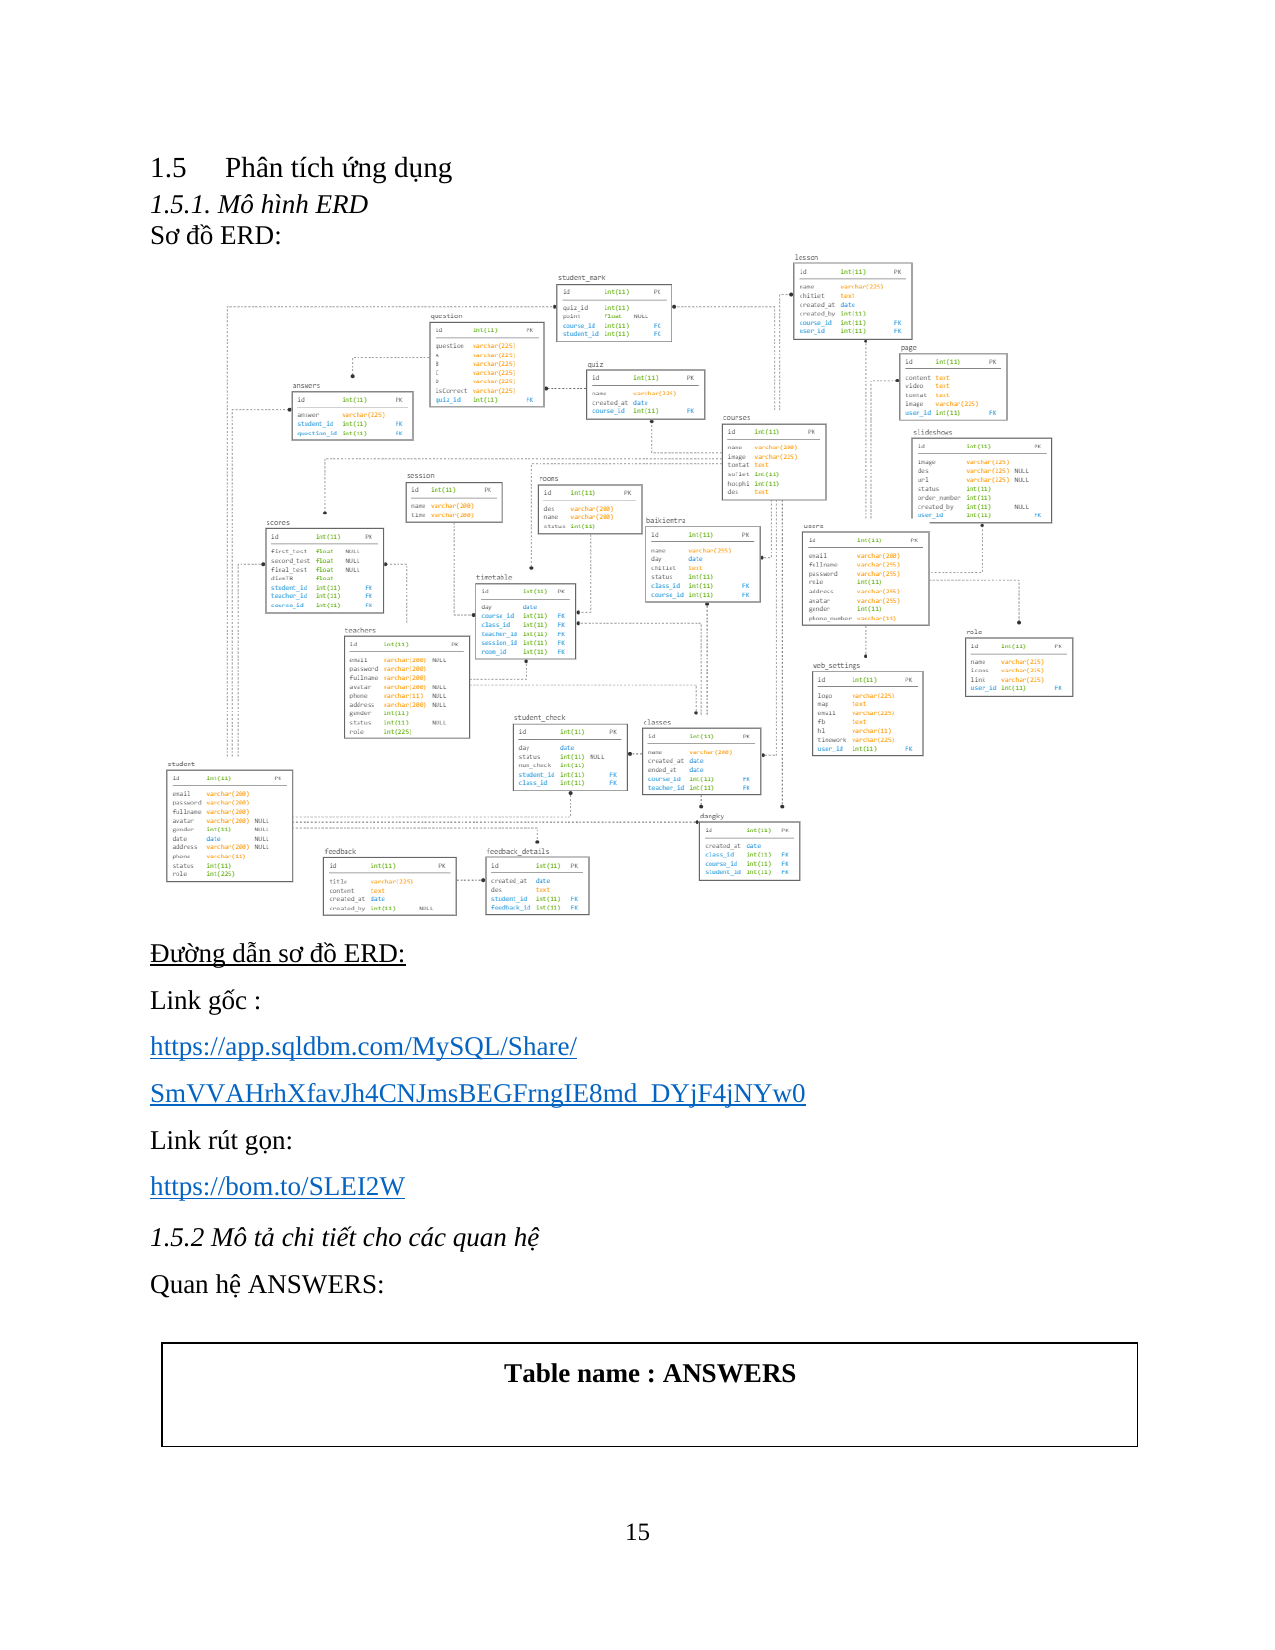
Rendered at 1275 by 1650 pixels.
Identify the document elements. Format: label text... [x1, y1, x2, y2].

text https://bom.to/SLEI2W [150, 1170, 1125, 1202]
text Quan hệ ANSWERS: [150, 1268, 1125, 1299]
text Link gốc : [150, 984, 1125, 1015]
subtitle 1.5.2 Mô tả chi tiết cho các quan hệ [150, 1221, 1125, 1252]
table_header Table name : ANSWERS [163, 1344, 1137, 1446]
picture [150, 250, 1100, 923]
list Phân tích ứng dụng [150, 150, 1125, 183]
text Sơ đồ ERD: [150, 219, 1125, 250]
subtitle 1.5.1. Mô hình ERD [150, 188, 1125, 219]
text Link rút gọn: [150, 1124, 1125, 1155]
text https://app.sqldbm.com/MySQL/Share/SmVVAHrhXfavJh4CNJmsBEGFrngIE8md_DYjF4jNYw0 [150, 1030, 1125, 1108]
text Đường dẫn sơ đồ ERD: [150, 937, 1125, 968]
